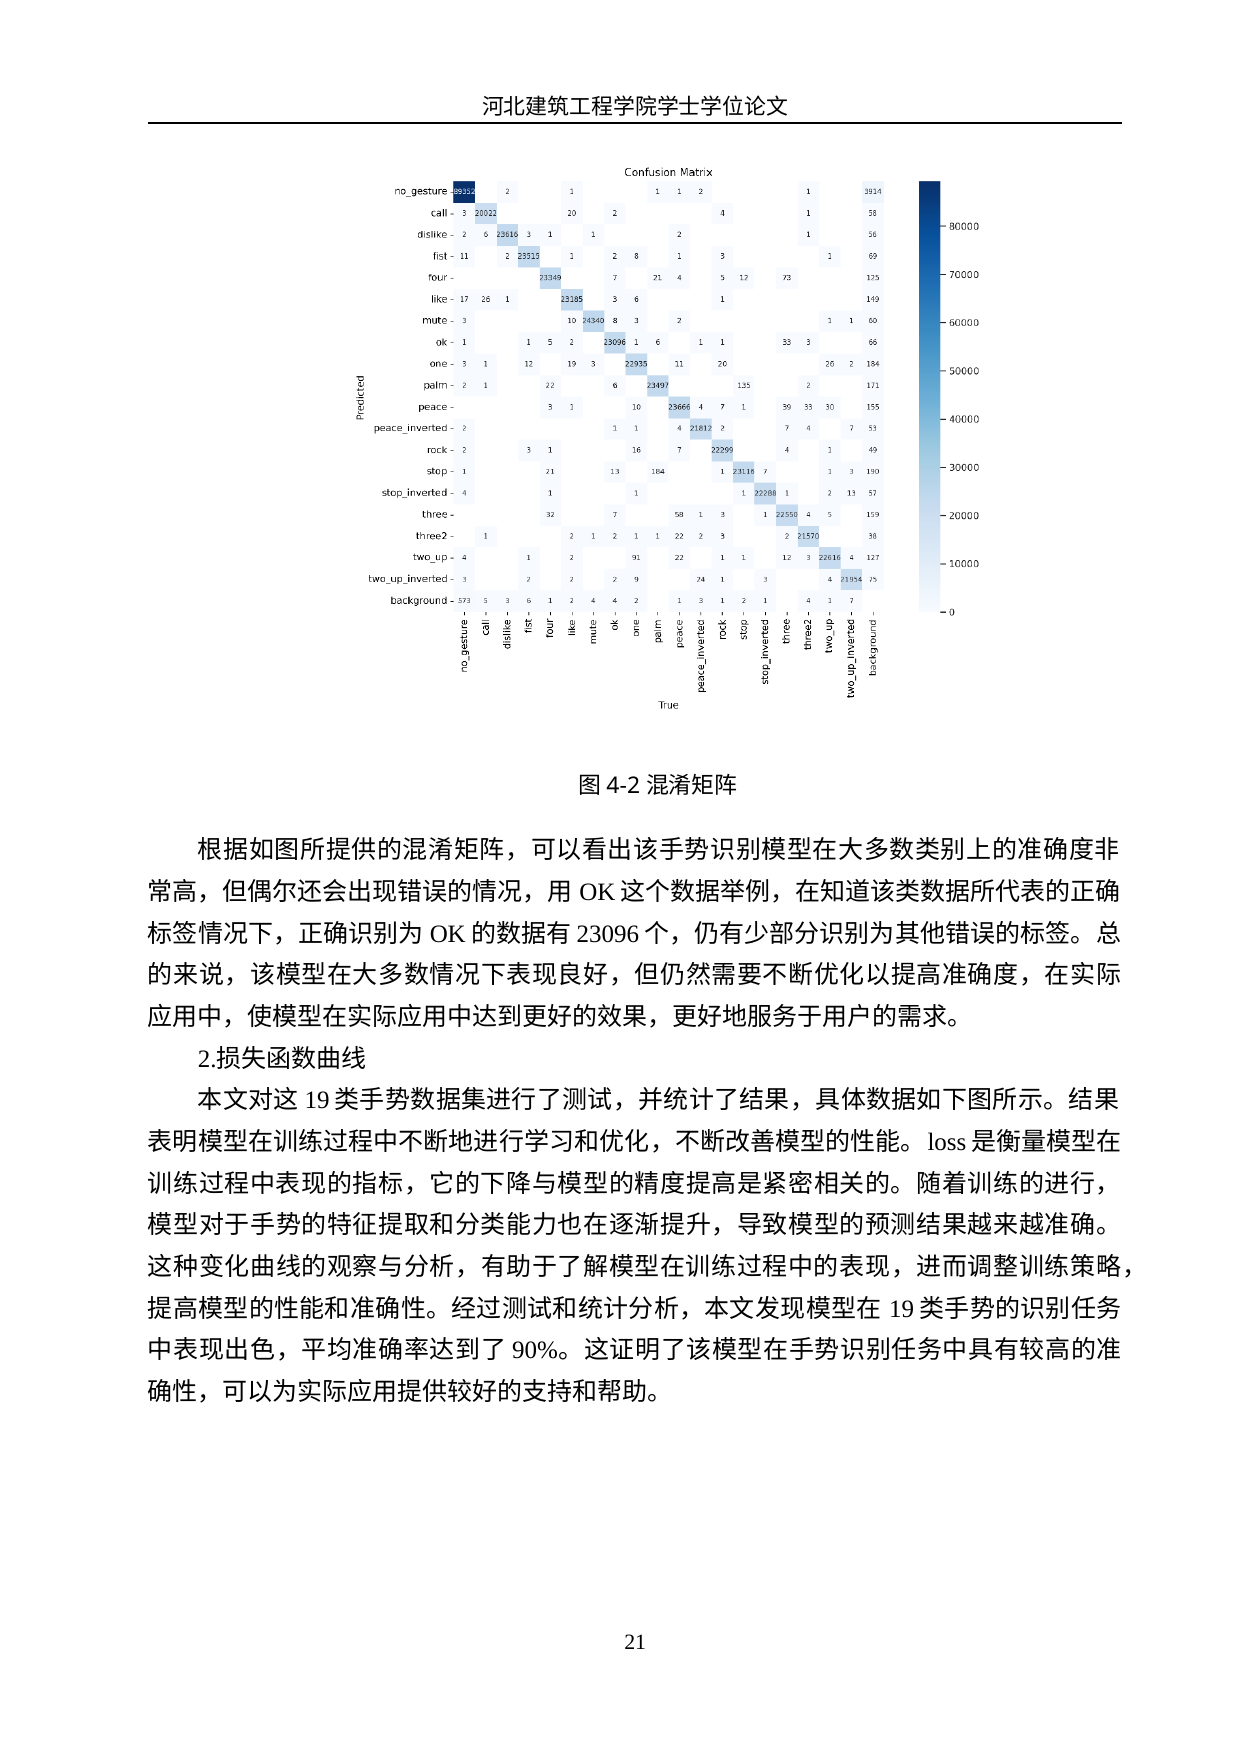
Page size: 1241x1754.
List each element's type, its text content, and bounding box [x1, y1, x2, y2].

text 本文对这19类手势数据集进行了测试，并统计了结果，具体数据如下图所示。结果表明模型在训练过程中不断地进行学习和优化，不断改善模型的性能。loss是衡量模型在训练过程中表现的指标，它的下降与模型的精度提高是紧密相关的。随着训练的进行，模型对于手势的特征提取和分类能力也在逐渐提升，导致模型的预测结果越来越准确。这种变化曲线的观察与分析，有助于了解模型在训练过程中的表现，进而调整训练策略，提高模型的性能和准确性。经过测试和统计分析，本文发现模型在19类手势的识别任务中表现出色，平均准确率达到了90%。这证明了该模型在手势识别任务中具有较高的准确性，可以为实际应用提供较好的支持和帮助。 [148, 1076, 1122, 1409]
text 图 4-2 混淆矩阵 [148, 767, 1122, 801]
text 2.损失函数曲线 [148, 1034, 1122, 1076]
picture [284, 157, 1036, 721]
text 根据如图所提供的混淆矩阵，可以看出该手势识别模型在大多数类别上的准确度非常高，但偶尔还会出现错误的情况，用OK这个数据举例，在知道该类数据所代表的正确标签情况下，正确识别为OK的数据有23096个，仍有少部分识别为其他错误的标签。总的来说，该模型在大多数情况下表现良好，但仍然需要不断优化以提高准确度，在实际应用中，使模型在实际应用中达到更好的效果，更好地服务于用户的需求。 [148, 826, 1122, 1034]
